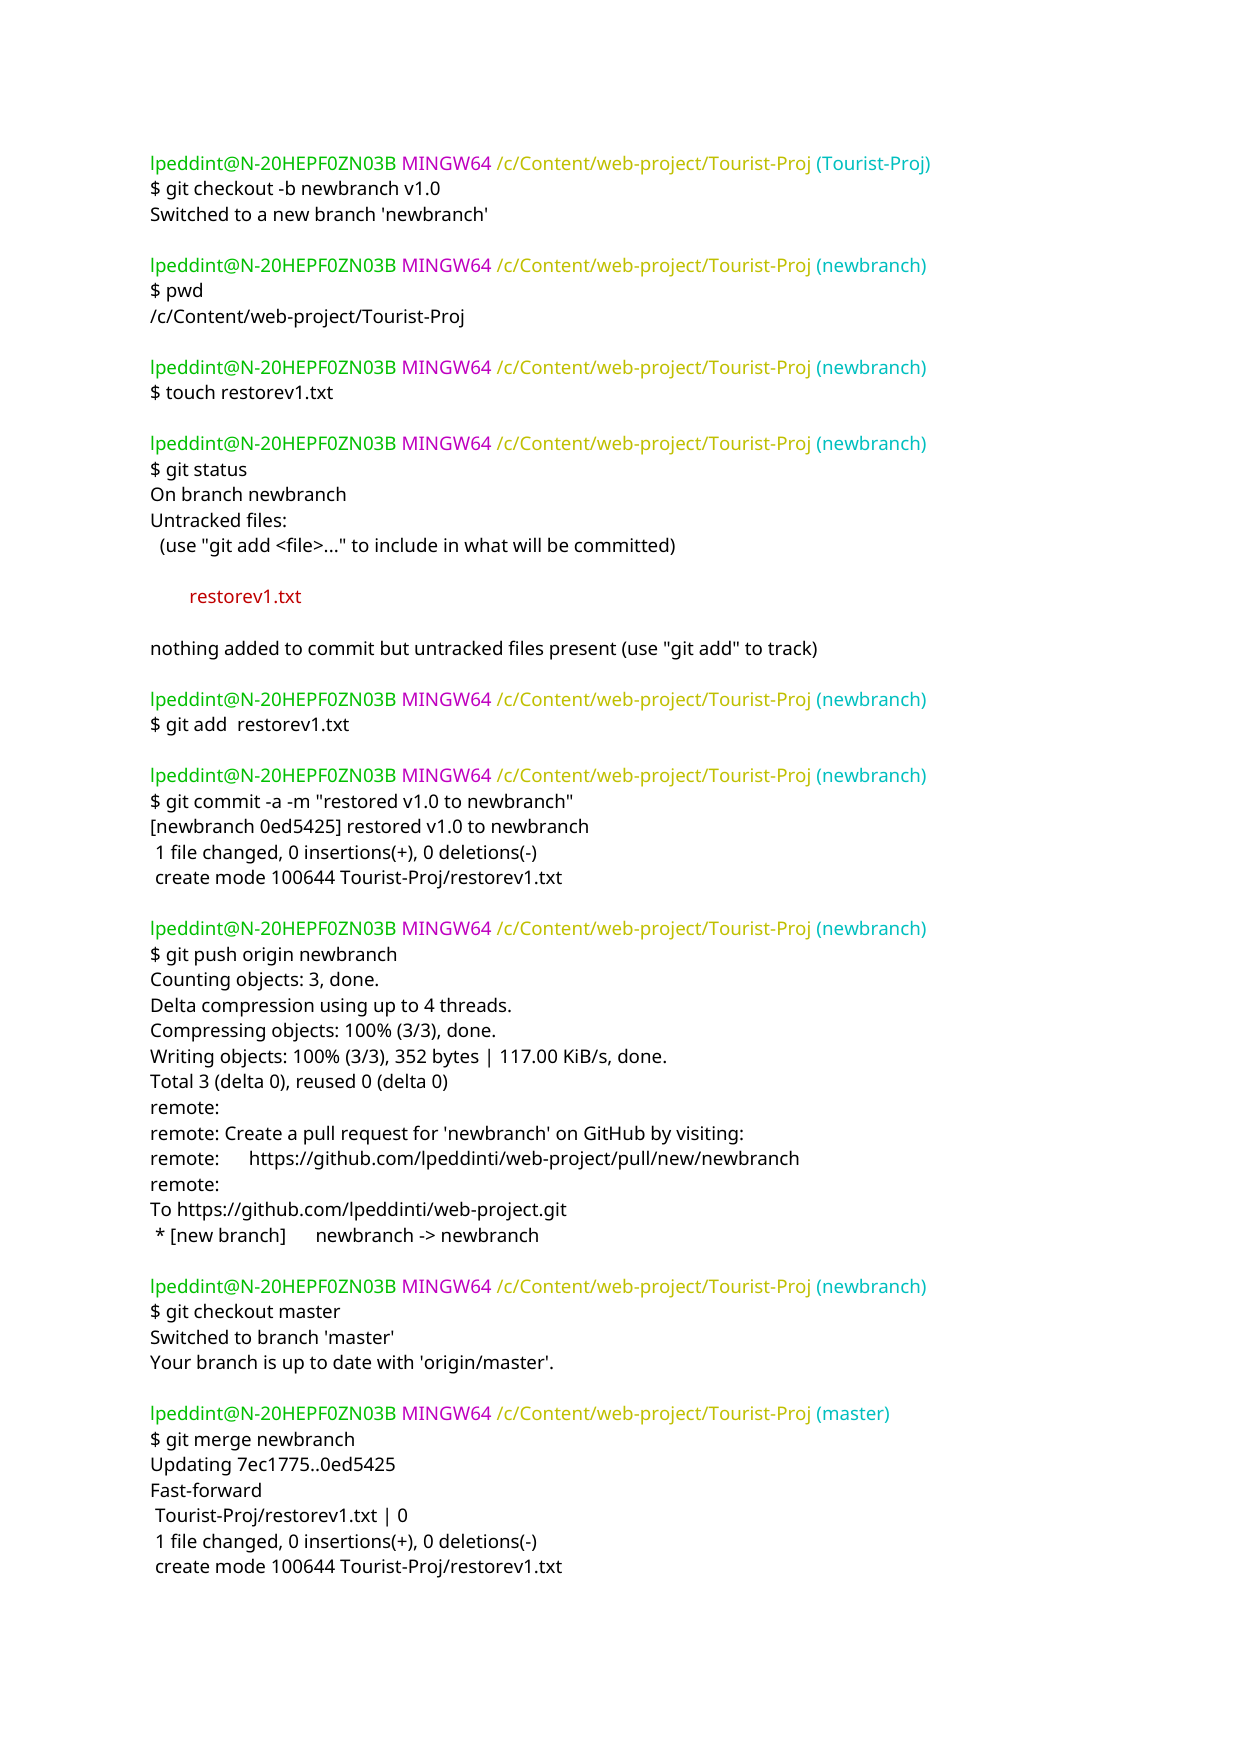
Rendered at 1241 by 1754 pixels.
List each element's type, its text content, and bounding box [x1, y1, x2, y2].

text $ git push origin newbranch [150, 941, 1090, 967]
text Tourist-Proj/restorev1.txt | 0 [150, 1503, 1090, 1528]
text Fast-forward [150, 1477, 1090, 1503]
text Your branch is up to date with 'origin/master'. [150, 1349, 1090, 1375]
text Delta compression using up to 4 threads. [150, 992, 1090, 1018]
text (use "git add <file>..." to include in what will be committed) [150, 533, 1090, 558]
text Total 3 (delta 0), reused 0 (delta 0) [150, 1069, 1090, 1094]
text lpeddint@N-20HEPF0ZN03B MINGW64 /c/Content/web-project/Tourist-Proj (newbranch) [150, 916, 1090, 941]
text remote: Create a pull request for 'newbranch' on GitHub by visiting: [150, 1120, 1090, 1145]
text /c/Content/web-project/Tourist-Proj [150, 303, 1090, 329]
text $ git commit -a -m "restored v1.0 to newbranch" [150, 788, 1090, 813]
text * [new branch] newbranch -> newbranch [150, 1222, 1090, 1247]
text Untracked files: [150, 507, 1090, 533]
text $ touch restorev1.txt [150, 380, 1090, 405]
text Counting objects: 3, done. [150, 967, 1090, 992]
text [newbranch 0ed5425] restored v1.0 to newbranch [150, 813, 1090, 839]
text remote: [150, 1171, 1090, 1196]
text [150, 150, 1090, 176]
text Switched to a new branch 'newbranch' [150, 201, 1090, 227]
text Writing objects: 100% (3/3), 352 bytes | 117.00 KiB/s, done. [150, 1043, 1090, 1069]
text On branch newbranch [150, 482, 1090, 507]
text $ git checkout -b newbranch v1.0 [150, 176, 1090, 201]
text $ git add restorev1.txt [150, 711, 1090, 737]
text 1 file changed, 0 insertions(+), 0 deletions(-) [150, 839, 1090, 864]
text create mode 100644 Tourist-Proj/restorev1.txt [150, 864, 1090, 890]
text create mode 100644 Tourist-Proj/restorev1.txt [150, 1554, 1090, 1579]
text lpeddint@N-20HEPF0ZN03B MINGW64 /c/Content/web-project/Tourist-Proj (newbranch) [150, 252, 1090, 278]
text restorev1.txt [150, 584, 1090, 609]
text lpeddint@N-20HEPF0ZN03B MINGW64 /c/Content/web-project/Tourist-Proj (newbranch) [150, 762, 1090, 788]
text $ git checkout master [150, 1298, 1090, 1324]
text 1 file changed, 0 insertions(+), 0 deletions(-) [150, 1528, 1090, 1554]
text $ git status [150, 456, 1090, 482]
text $ git merge newbranch [150, 1426, 1090, 1452]
text remote: [150, 1094, 1090, 1120]
text lpeddint@N-20HEPF0ZN03B MINGW64 /c/Content/web-project/Tourist-Proj (newbranch) [150, 354, 1090, 380]
text Compressing objects: 100% (3/3), done. [150, 1018, 1090, 1043]
text lpeddint@N-20HEPF0ZN03B MINGW64 /c/Content/web-project/Tourist-Proj (newbranch) [150, 431, 1090, 456]
text lpeddint@N-20HEPF0ZN03B MINGW64 /c/Content/web-project/Tourist-Proj (newbranch) [150, 686, 1090, 711]
text lpeddint@N-20HEPF0ZN03B MINGW64 /c/Content/web-project/Tourist-Proj (master) [150, 1401, 1090, 1426]
text To https://github.com/lpeddinti/web-project.git [150, 1196, 1090, 1222]
text Updating 7ec1775..0ed5425 [150, 1452, 1090, 1477]
text lpeddint@N-20HEPF0ZN03B MINGW64 /c/Content/web-project/Tourist-Proj (newbranch) [150, 1273, 1090, 1298]
text $ pwd [150, 278, 1090, 303]
text nothing added to commit but untracked files present (use "git add" to track) [150, 635, 1090, 660]
text remote: https://github.com/lpeddinti/web-project/pull/new/newbranch [150, 1145, 1090, 1171]
text Switched to branch 'master' [150, 1324, 1090, 1349]
